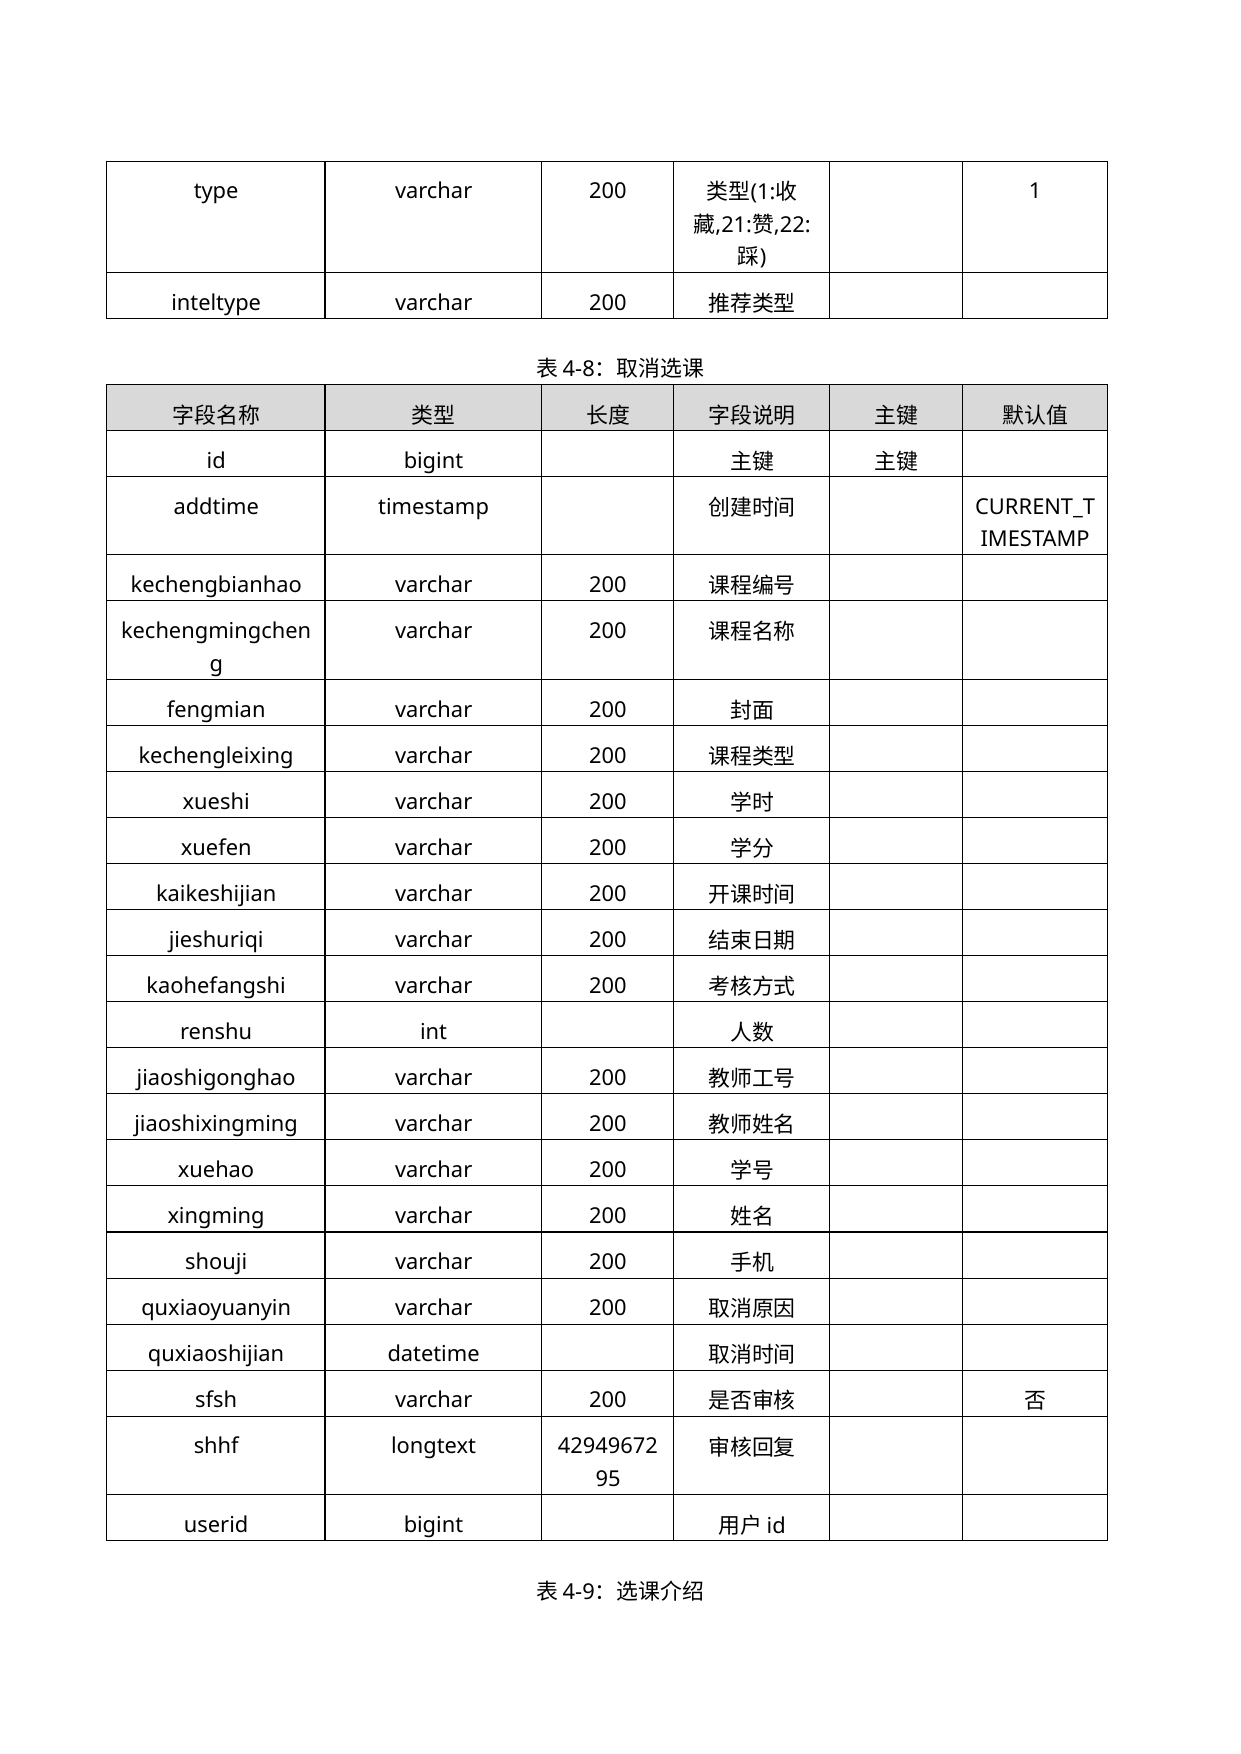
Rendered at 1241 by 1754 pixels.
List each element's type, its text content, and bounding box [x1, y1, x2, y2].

table_cell kaohefangshi [107, 956, 324, 1001]
table_cell [830, 680, 962, 725]
table_cell bigint [326, 1495, 541, 1540]
table_cell varchar [326, 772, 541, 817]
table_cell shhf [107, 1417, 324, 1494]
table_cell varchar [326, 1140, 541, 1185]
table_cell 封面 [674, 680, 829, 725]
table_cell 200 [542, 910, 673, 955]
table_header 字段说明 [674, 385, 829, 430]
table_cell 200 [542, 726, 673, 771]
table_header 字段名称 [107, 385, 324, 430]
table_cell [830, 273, 962, 318]
table_cell 学号 [674, 1140, 829, 1185]
table_cell 200 [542, 956, 673, 1001]
table_cell sfsh [107, 1371, 324, 1416]
table_cell 200 [542, 1233, 673, 1277]
table_cell addtime [107, 477, 324, 554]
table_cell int [326, 1002, 541, 1047]
table_cell 学时 [674, 772, 829, 817]
table_cell 创建时间 [674, 477, 829, 554]
table_cell varchar [326, 1371, 541, 1416]
table_cell 开课时间 [674, 864, 829, 909]
table_cell [963, 726, 1107, 771]
table_cell 审核回复 [674, 1417, 829, 1494]
table_cell [963, 864, 1107, 909]
table_cell 4294967295 [542, 1417, 673, 1494]
table_cell inteltype [107, 273, 324, 318]
table_cell varchar [326, 956, 541, 1001]
table_cell 200 [542, 555, 673, 600]
table_cell shouji [107, 1233, 324, 1277]
table_header 主键 [830, 385, 962, 430]
table_cell 否 [963, 1371, 1107, 1416]
table_cell type [107, 162, 324, 272]
table_cell [542, 1495, 673, 1540]
table_cell 人数 [674, 1002, 829, 1047]
table_cell kaikeshijian [107, 864, 324, 909]
table_cell [963, 555, 1107, 600]
table_cell 200 [542, 1094, 673, 1139]
table_cell 手机 [674, 1233, 829, 1277]
table_cell quxiaoyuanyin [107, 1279, 324, 1323]
table_cell jiaoshixingming [107, 1094, 324, 1139]
table_cell [963, 818, 1107, 863]
table_cell 取消原因 [674, 1279, 829, 1323]
table_cell [963, 1140, 1107, 1185]
table_cell varchar [326, 1048, 541, 1093]
table_cell 取消时间 [674, 1325, 829, 1369]
table_cell [963, 1325, 1107, 1369]
table_cell 200 [542, 818, 673, 863]
table_cell [963, 1002, 1107, 1047]
table_cell [830, 1002, 962, 1047]
table_cell 200 [542, 1140, 673, 1185]
table_cell 200 [542, 601, 673, 679]
table_cell varchar [326, 726, 541, 771]
table_cell [963, 1094, 1107, 1139]
table_cell varchar [326, 1094, 541, 1139]
table_cell 教师工号 [674, 1048, 829, 1093]
table_cell varchar [326, 273, 541, 318]
table_cell quxiaoshijian [107, 1325, 324, 1369]
table_cell 课程编号 [674, 555, 829, 600]
table_cell 200 [542, 1186, 673, 1231]
table_cell jiaoshigonghao [107, 1048, 324, 1093]
table_cell renshu [107, 1002, 324, 1047]
table_cell kechengbianhao [107, 555, 324, 600]
table_cell varchar [326, 910, 541, 955]
table_cell 200 [542, 1371, 673, 1416]
table_cell [542, 1002, 673, 1047]
table_cell varchar [326, 162, 541, 272]
table_cell 结束日期 [674, 910, 829, 955]
table_cell [830, 601, 962, 679]
table_cell 考核方式 [674, 956, 829, 1001]
table_header 长度 [542, 385, 673, 430]
table_cell 用户id [674, 1495, 829, 1540]
text 表4-9：选课介绍 [118, 1574, 1122, 1606]
table_cell [830, 1048, 962, 1093]
table_cell [963, 1186, 1107, 1231]
table_cell [830, 772, 962, 817]
table_cell xuehao [107, 1140, 324, 1185]
table_cell [830, 956, 962, 1001]
table_cell xingming [107, 1186, 324, 1231]
table_cell [963, 273, 1107, 318]
table_cell 200 [542, 1048, 673, 1093]
table_cell 类型(1:收藏,21:赞,22:踩) [674, 162, 829, 272]
table_header 类型 [326, 385, 541, 430]
table_cell varchar [326, 555, 541, 600]
table_cell 主键 [674, 431, 829, 476]
table_cell varchar [326, 601, 541, 679]
table_cell [830, 1279, 962, 1323]
table_cell 姓名 [674, 1186, 829, 1231]
table_cell [830, 864, 962, 909]
table_cell [542, 1325, 673, 1369]
table_cell [963, 1279, 1107, 1323]
table_cell userid [107, 1495, 324, 1540]
table_cell [830, 1186, 962, 1231]
table_cell 主键 [830, 431, 962, 476]
table_cell 学分 [674, 818, 829, 863]
table_cell [830, 818, 962, 863]
table_cell [830, 1094, 962, 1139]
table_cell [830, 477, 962, 554]
table_cell [963, 431, 1107, 476]
table_cell [963, 1048, 1107, 1093]
table_cell kechengleixing [107, 726, 324, 771]
text 表4-8：取消选课 [118, 351, 1122, 384]
table_cell [830, 162, 962, 272]
table_cell 200 [542, 772, 673, 817]
table_cell [830, 1233, 962, 1277]
table_cell [542, 477, 673, 554]
table_cell timestamp [326, 477, 541, 554]
table_cell [830, 1495, 962, 1540]
table_cell [542, 431, 673, 476]
table_cell varchar [326, 818, 541, 863]
table_cell xuefen [107, 818, 324, 863]
table_cell 200 [542, 864, 673, 909]
table_cell 课程名称 [674, 601, 829, 679]
table_cell [963, 910, 1107, 955]
table_cell 推荐类型 [674, 273, 829, 318]
table_cell kechengmingcheng [107, 601, 324, 679]
table_cell longtext [326, 1417, 541, 1494]
table_cell [830, 1325, 962, 1369]
table_cell varchar [326, 1233, 541, 1277]
table_cell [830, 1371, 962, 1416]
table_cell [830, 910, 962, 955]
table_cell 1 [963, 162, 1107, 272]
table_cell varchar [326, 864, 541, 909]
table_cell varchar [326, 1186, 541, 1231]
table_cell datetime [326, 1325, 541, 1369]
table_cell varchar [326, 680, 541, 725]
table_cell fengmian [107, 680, 324, 725]
table_cell xueshi [107, 772, 324, 817]
table_cell CURRENT_TIMESTAMP [963, 477, 1107, 554]
table_cell jieshuriqi [107, 910, 324, 955]
table_cell id [107, 431, 324, 476]
table_cell [963, 1495, 1107, 1540]
table_cell [830, 726, 962, 771]
table_cell varchar [326, 1279, 541, 1323]
table_cell 200 [542, 1279, 673, 1323]
table_cell 教师姓名 [674, 1094, 829, 1139]
table_cell [963, 680, 1107, 725]
table_cell [830, 1140, 962, 1185]
table_cell [963, 772, 1107, 817]
table_cell 课程类型 [674, 726, 829, 771]
table_cell [963, 1417, 1107, 1494]
table_cell [963, 956, 1107, 1001]
table_cell [963, 1233, 1107, 1277]
table_cell 是否审核 [674, 1371, 829, 1416]
table_cell 200 [542, 162, 673, 272]
table_cell 200 [542, 273, 673, 318]
table_cell 200 [542, 680, 673, 725]
table_cell [830, 1417, 962, 1494]
table_cell [830, 555, 962, 600]
table_cell bigint [326, 431, 541, 476]
table_header 默认值 [963, 385, 1107, 430]
table_cell [963, 601, 1107, 679]
